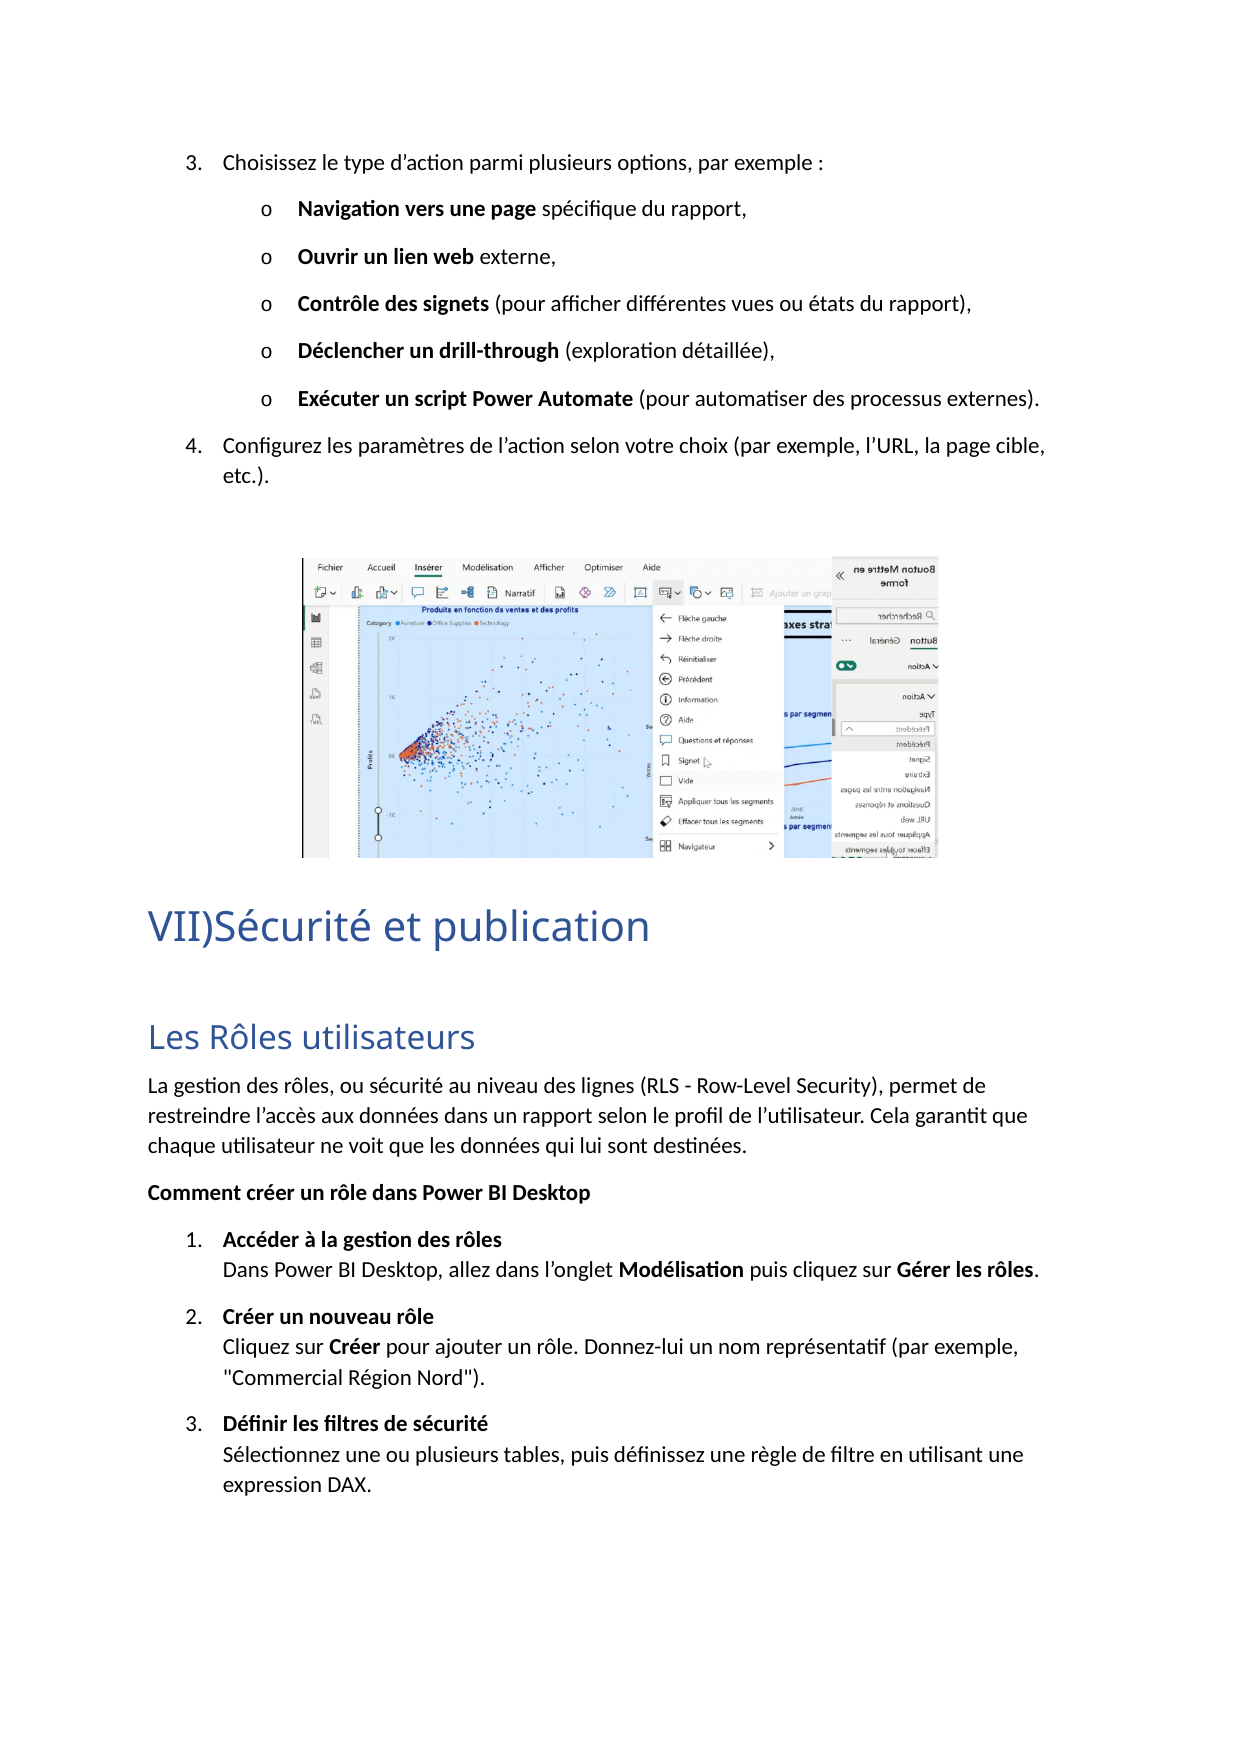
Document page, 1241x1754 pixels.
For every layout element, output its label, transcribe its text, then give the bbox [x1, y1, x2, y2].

list Configurez les paramètres de l’action selon votre choix (par exemple, l’URL, la page cible, etc.). [185, 431, 1093, 490]
list Créer un nouveau rôle Cliquez sur Créer pour ajouter un rôle. Donnez-lui un nom représentatif (par exemple, "Commercial Région Nord"). [185, 1302, 1093, 1391]
subtitle Les Rôles utilisateurs [148, 1014, 1093, 1059]
picture [302, 555, 939, 858]
list Accéder à la gestion des rôles Dans Power BI Desktop, allez dans l’onglet Modélisation puis cliquez sur Gérer les rôles. [185, 1225, 1093, 1283]
list Exécuter un script Power Automate (pour automatiser des processus externes). [260, 384, 1093, 413]
subtitle VII)Sécurité et publication [148, 897, 1093, 954]
text La gestion des rôles, ou sécurité au niveau des lignes (RLS - Row-Level Security), permet de restreindre l’accès aux données dans un rapport selon le profil de l’utilisateur. Cela garantit que chaque utilisateur ne voit que les données qui lui sont destinées. [148, 1071, 1093, 1159]
list Contrôle des signets (pour afficher différentes vues ou états du rapport), [260, 289, 1093, 318]
list Choisissez le type d’action parmi plusieurs options, par exemple : [185, 148, 1093, 176]
list Déclencher un drill-through (exploration détaillée), [260, 337, 1093, 365]
list Navigation vers une page spécifique du rapport, [260, 194, 1093, 223]
list Ouvrir un lien web externe, [260, 242, 1093, 270]
text Comment créer un rôle dans Power BI Desktop [148, 1178, 1093, 1206]
list Définir les filtres de sécurité Sélectionnez une ou plusieurs tables, puis définissez une règle de filtre en utilisant une expression DAX. [185, 1409, 1093, 1498]
